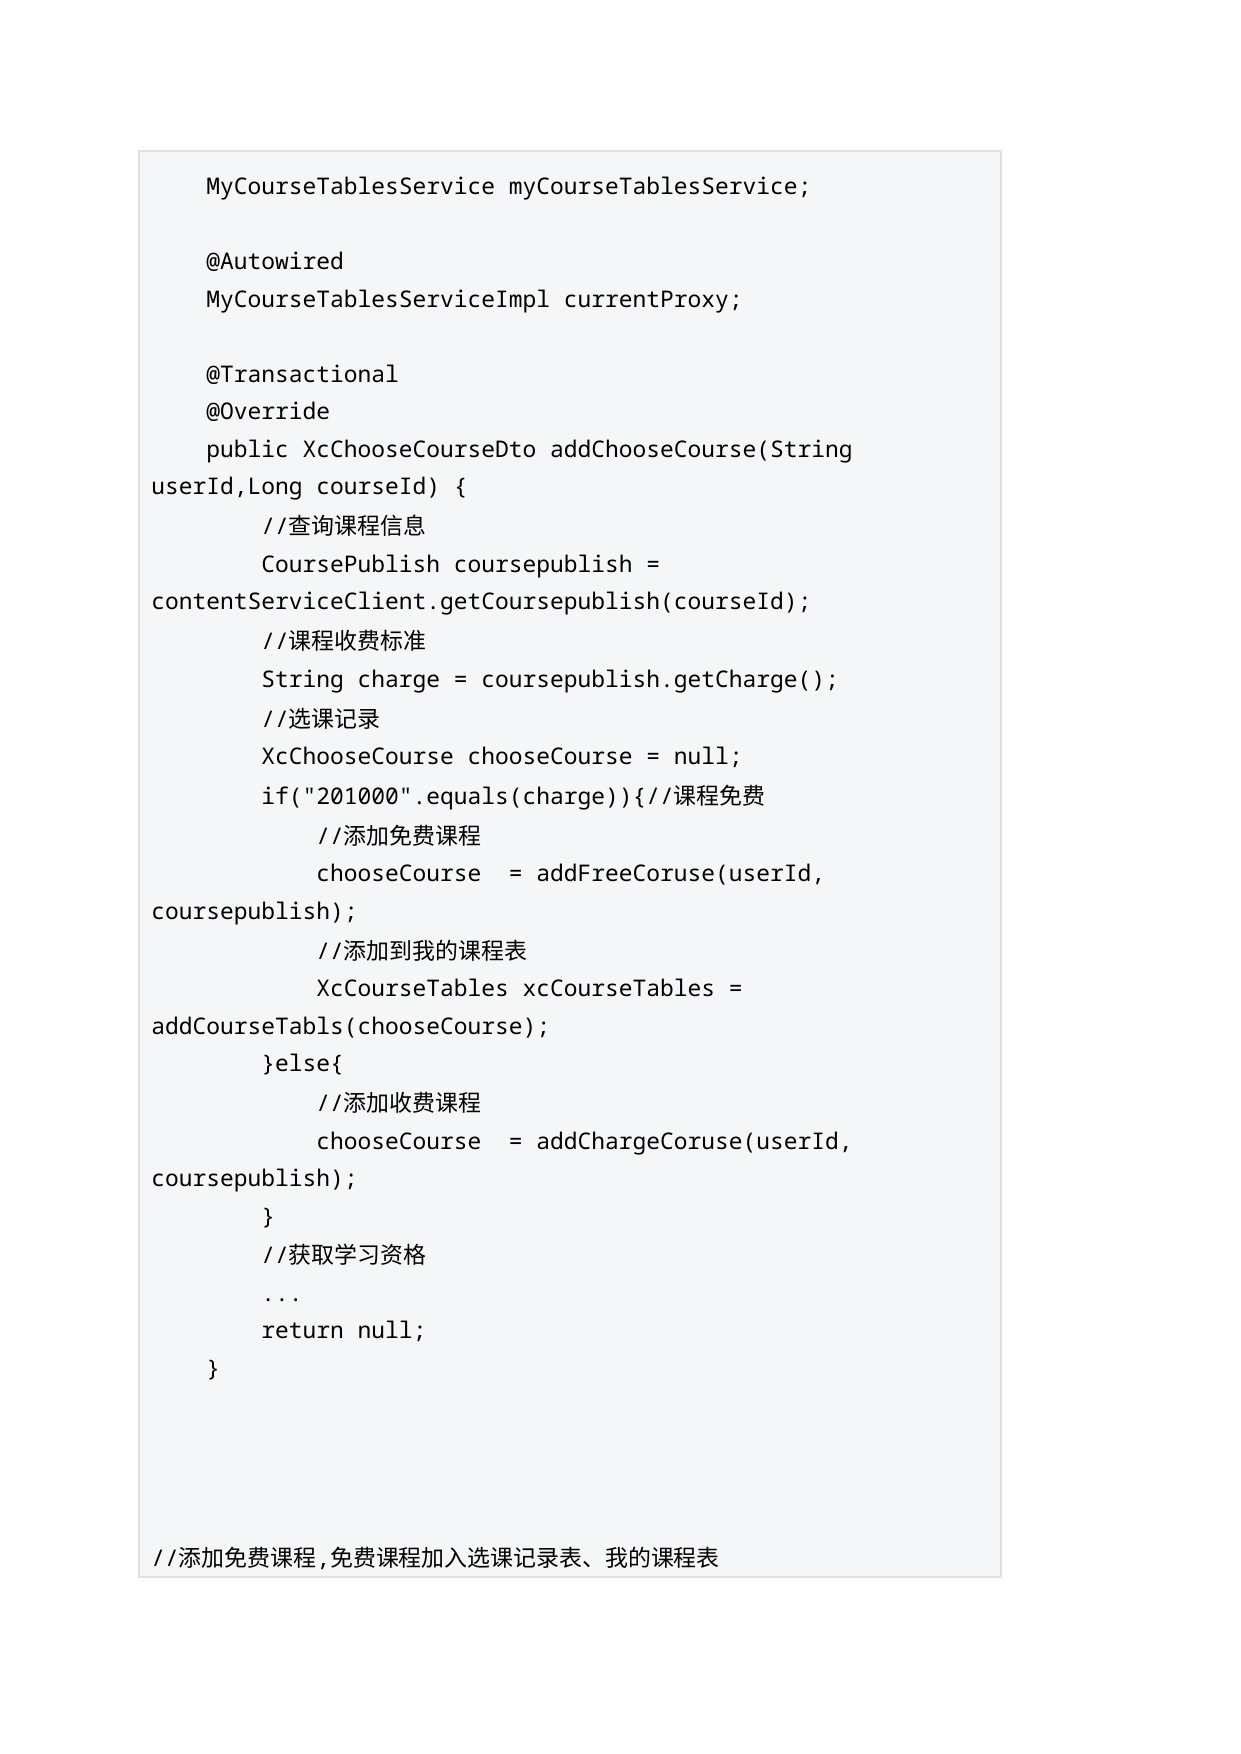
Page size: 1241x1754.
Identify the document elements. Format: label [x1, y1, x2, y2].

table_header [140, 152, 1000, 1576]
